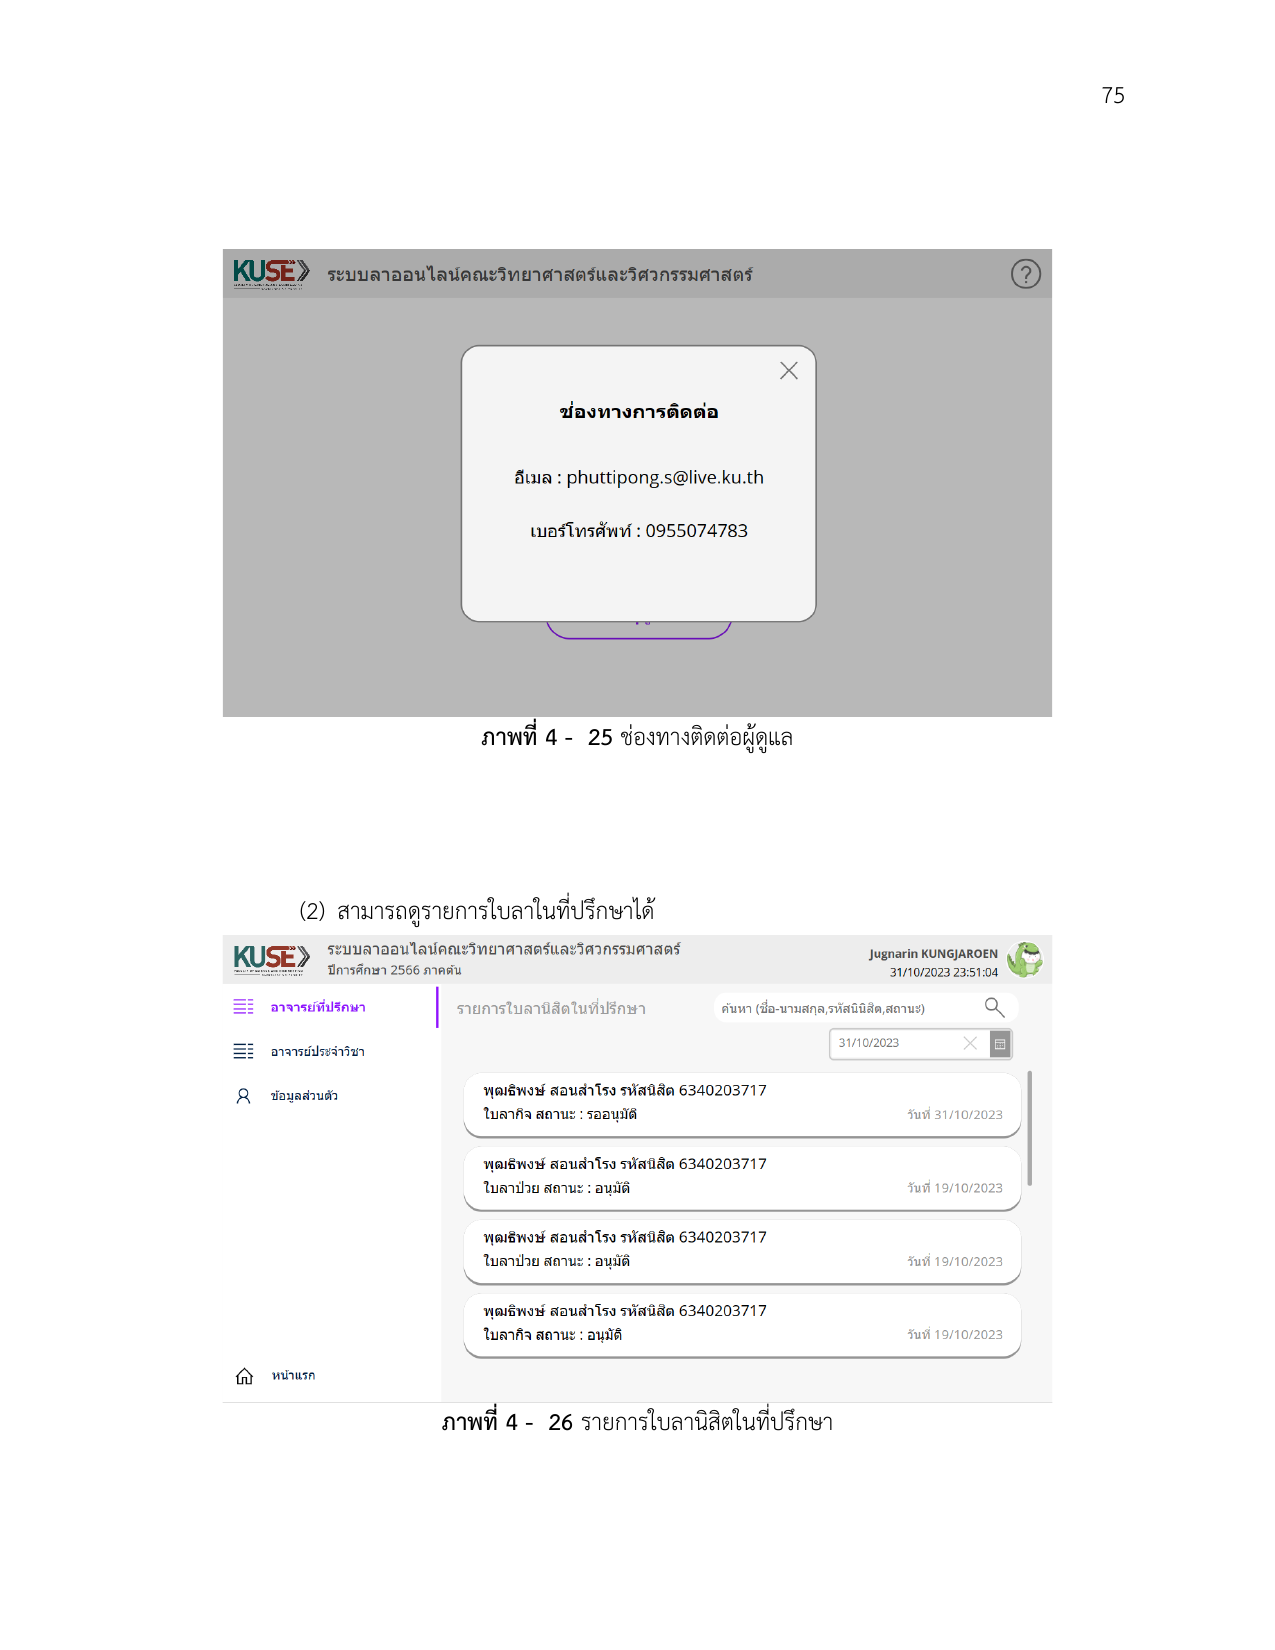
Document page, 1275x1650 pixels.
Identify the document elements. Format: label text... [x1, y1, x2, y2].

text ภาพที่ 4 - 25 ช่องทางติดต่อผู้ดูแล [150, 717, 1125, 761]
picture [222, 249, 1053, 717]
text ภาพที่ 4 - 26 รายการใบลานิสิตในที่ปรึกษา [150, 1402, 1125, 1446]
list สามารถดูรายการใบลาในที่ปรึกษาได้ [300, 891, 1125, 935]
picture [222, 935, 1053, 1403]
